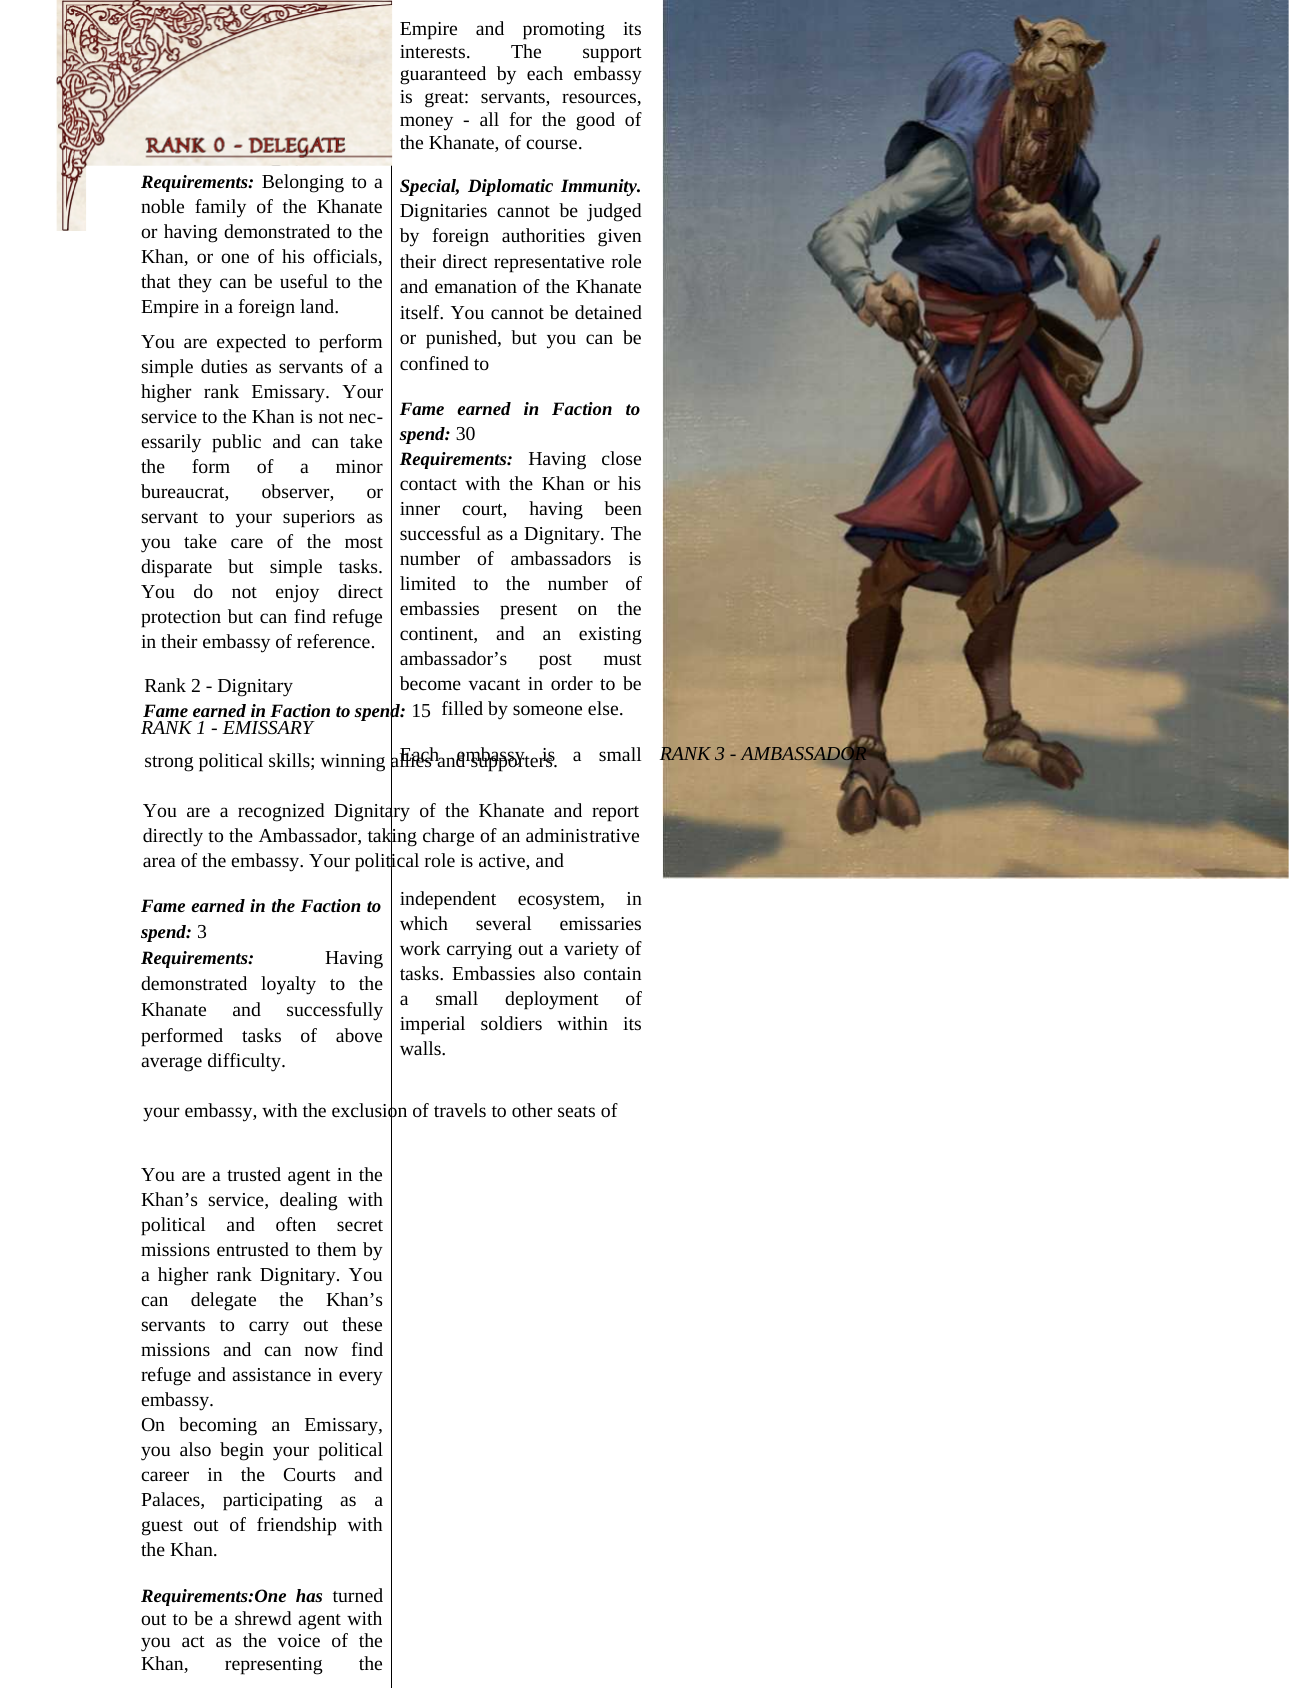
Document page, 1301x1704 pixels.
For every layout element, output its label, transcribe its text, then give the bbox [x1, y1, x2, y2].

text Each embassy is a small independent ecosystem, in which several emissaries work carrying out a variety of tasks. Embassies also contain a small deployment of imperial soldiers within its walls. [399, 743, 642, 1060]
text RANK 1 - EMISSARY [141, 667, 383, 739]
picture [662, 0, 1289, 879]
text Special, Diplomatic Immunity. Dignitaries cannot be judged by foreign authorities given their direct representative role and emanation of the Khanate itself. You cannot be detained or punished, but you can be confined to [399, 174, 642, 375]
text Fame earned in the Faction to spend: 3 [141, 747, 383, 943]
text You are expected to perform simple duties as servants of a higher rank Emissary. Your service to the Khan is not necessarily public and can take the form of a minor bureaucrat, observer, or servant to your superiors as you take care of the most disparate but simple tasks. You do not enjoy direct protection but can find refuge in their embassy of reference. [141, 330, 383, 652]
text Requirements:One has turned out to be a shrewd agent with you act as the voice of the Khan, representing the Empire and promoting its interests. The support guaranteed by each embassy is great: servants, resources, money - all for the good of the Khanate, of course. [141, 1584, 383, 1675]
text Fame earned in Faction to spend: 30 [399, 398, 642, 445]
text Requirements: Having close contact with the Khan or his inner court, having been successful as a Dignitary. The number of ambassadors is limited to the number of embassies present on the continent, and an existing ambassador’s post must become vacant in order to be filled by someone else. [399, 447, 642, 720]
text You are a trusted agent in the Khan’s service, dealing with political and often secret missions entrusted to them by a higher rank Dignitary. You can delegate the Khan’s servants to carry out these missions and can now find refuge and assistance in every embassy. [141, 1096, 383, 1411]
picture [55, 0, 393, 231]
text On becoming an Emissary, you also begin your political career in the Courts and Palaces, participating as a guest out of friendship with the Khan. [141, 1413, 383, 1561]
text Requirements: Having demonstrated loyalty to the Khanate and successfully performed tasks of above average difficulty. [141, 946, 383, 1072]
text Requirements:One has turned out to be a shrewd agent with you act as the voice of the Khan, representing the Empire and promoting its interests. The support guaranteed by each embassy is great: servants, resources, money - all for the good of the Khanate, of course. [399, 17, 642, 154]
text Requirements: Belonging to a noble family of the Khanate or having demonstrated to the Khan, or one of his officials, that they can be useful to the Empire in a foreign land. [141, 167, 383, 318]
